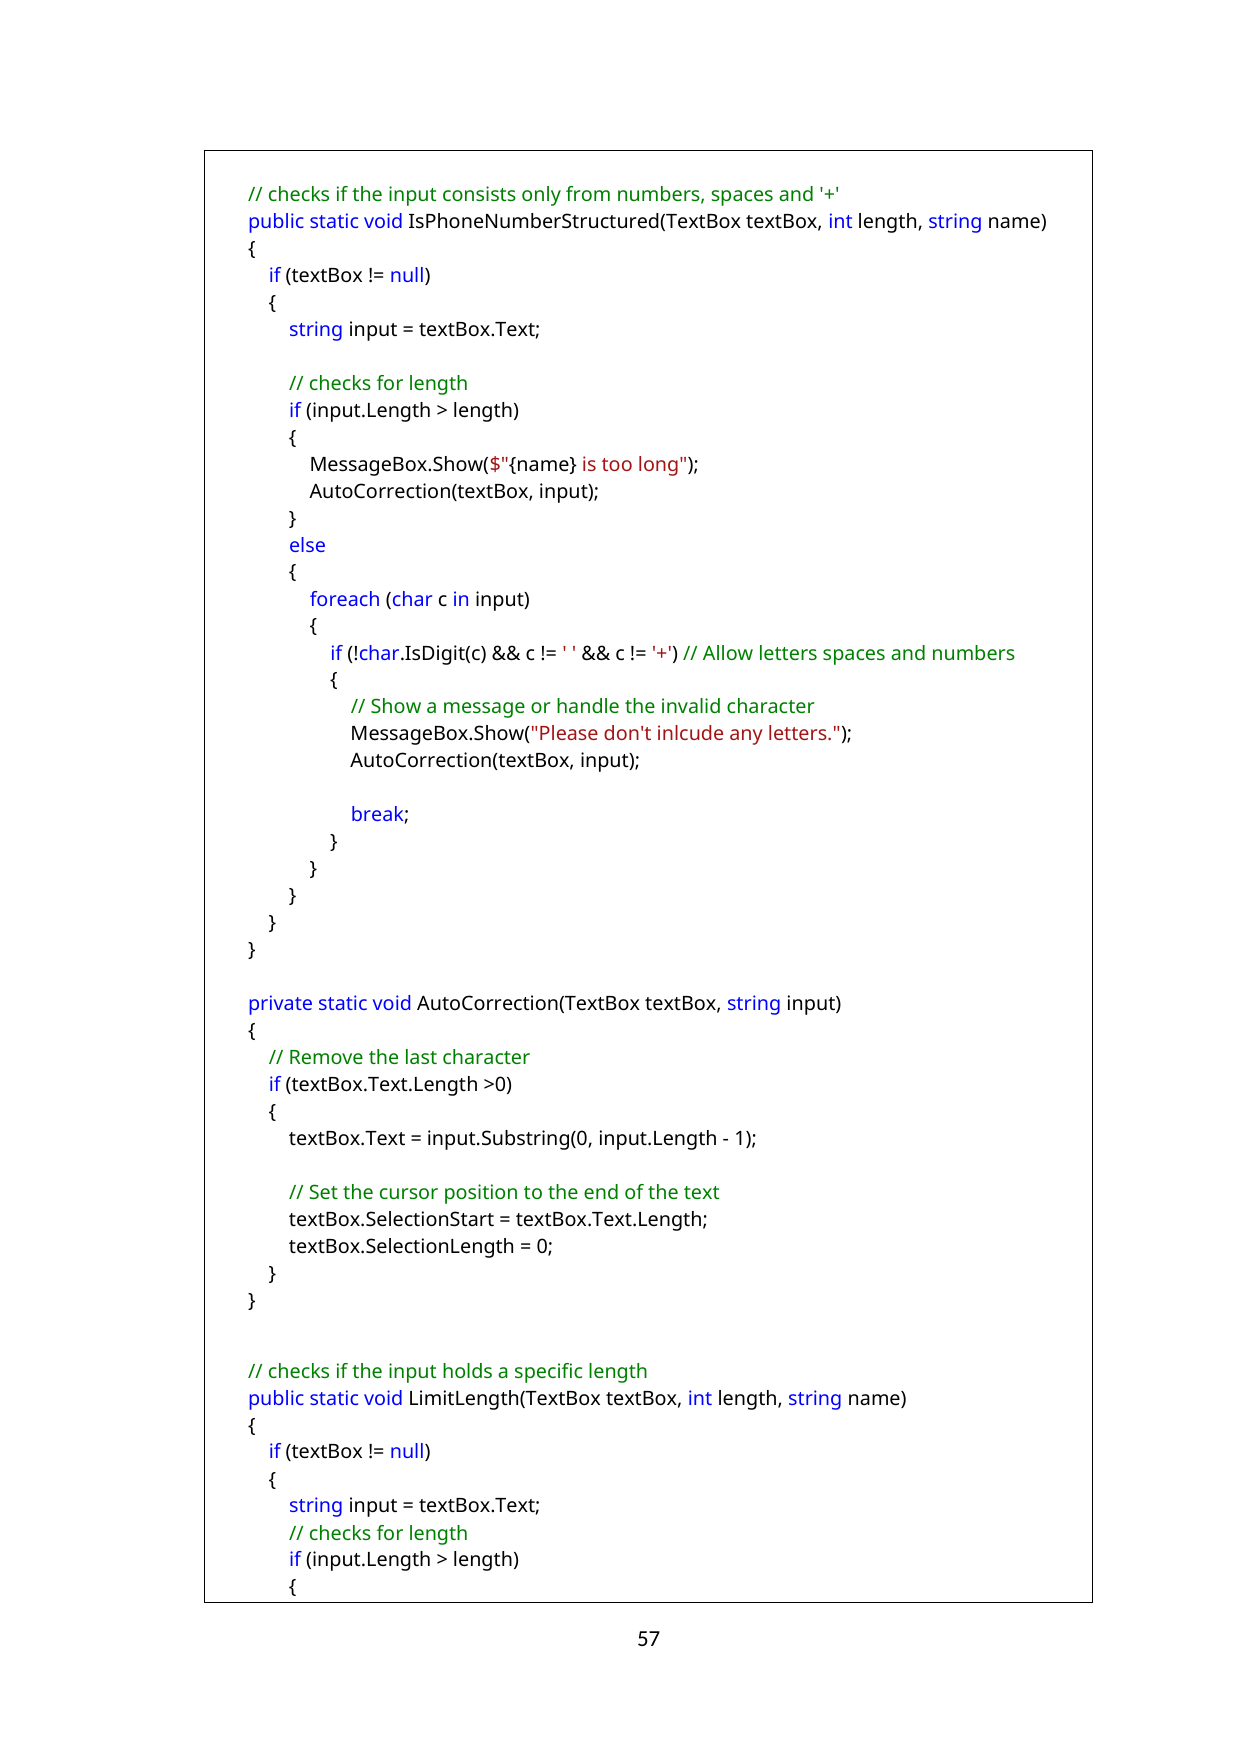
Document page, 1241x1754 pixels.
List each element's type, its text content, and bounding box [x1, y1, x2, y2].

text foreach (char c in input) [207, 585, 1090, 612]
text } [207, 504, 1090, 531]
text } [207, 1286, 1090, 1313]
text { [207, 234, 1090, 261]
text { [207, 558, 1090, 585]
text string input = textBox.Text; [207, 315, 1090, 342]
text // checks for length [207, 1519, 1090, 1546]
text if (input.Length > length) [207, 1546, 1090, 1569]
text if (textBox != null) [207, 1438, 1090, 1465]
text } [207, 882, 1090, 908]
text { [207, 423, 1090, 450]
text { [207, 1411, 1090, 1438]
text public static void LimitLength(TextBox textBox, int length, string name) [207, 1384, 1090, 1411]
text break; [207, 801, 1090, 828]
text } [207, 1259, 1090, 1286]
text } [207, 936, 1090, 962]
text // Show a message or handle the invalid character [207, 693, 1090, 720]
text if (textBox != null) [207, 261, 1090, 288]
text // Remove the last character [207, 1043, 1090, 1070]
text string input = textBox.Text; [207, 1492, 1090, 1519]
text { [207, 1016, 1090, 1043]
text AutoCorrection(textBox, input); [207, 747, 1090, 774]
text { [205, 1569, 1092, 1602]
text private static void AutoCorrection(TextBox textBox, string input) [207, 989, 1090, 1016]
text MessageBox.Show($"{name} is too long"); [207, 450, 1090, 477]
text if (textBox.Text.Length >0) [207, 1070, 1090, 1097]
text } [207, 828, 1090, 854]
text textBox.SelectionLength = 0; [207, 1232, 1090, 1259]
text // checks if the input consists only from numbers, spaces and '+' [207, 180, 1090, 207]
text if (!char.IsDigit(c) && c != ' ' && c != '+') // Allow letters spaces and numbers [207, 639, 1090, 666]
text // checks for length [207, 369, 1090, 396]
text { [207, 1097, 1090, 1124]
text // checks if the input holds a specific length [205, 1354, 1092, 1384]
text { [207, 288, 1090, 315]
text } [207, 908, 1090, 936]
text } [207, 854, 1090, 882]
text { [207, 612, 1090, 639]
text textBox.SelectionStart = textBox.Text.Length; [207, 1205, 1090, 1232]
text { [207, 666, 1090, 693]
text AutoCorrection(textBox, input); [207, 477, 1090, 504]
text textBox.Text = input.Substring(0, input.Length - 1); [207, 1124, 1090, 1151]
text public static void IsPhoneNumberStructured(TextBox textBox, int length, string name) [207, 207, 1090, 234]
text else [207, 531, 1090, 558]
text MessageBox.Show("Please don't inlcude any letters."); [207, 720, 1090, 747]
text if (input.Length > length) [207, 396, 1090, 423]
text { [207, 1465, 1090, 1492]
text // Set the cursor position to the end of the text [207, 1178, 1090, 1205]
